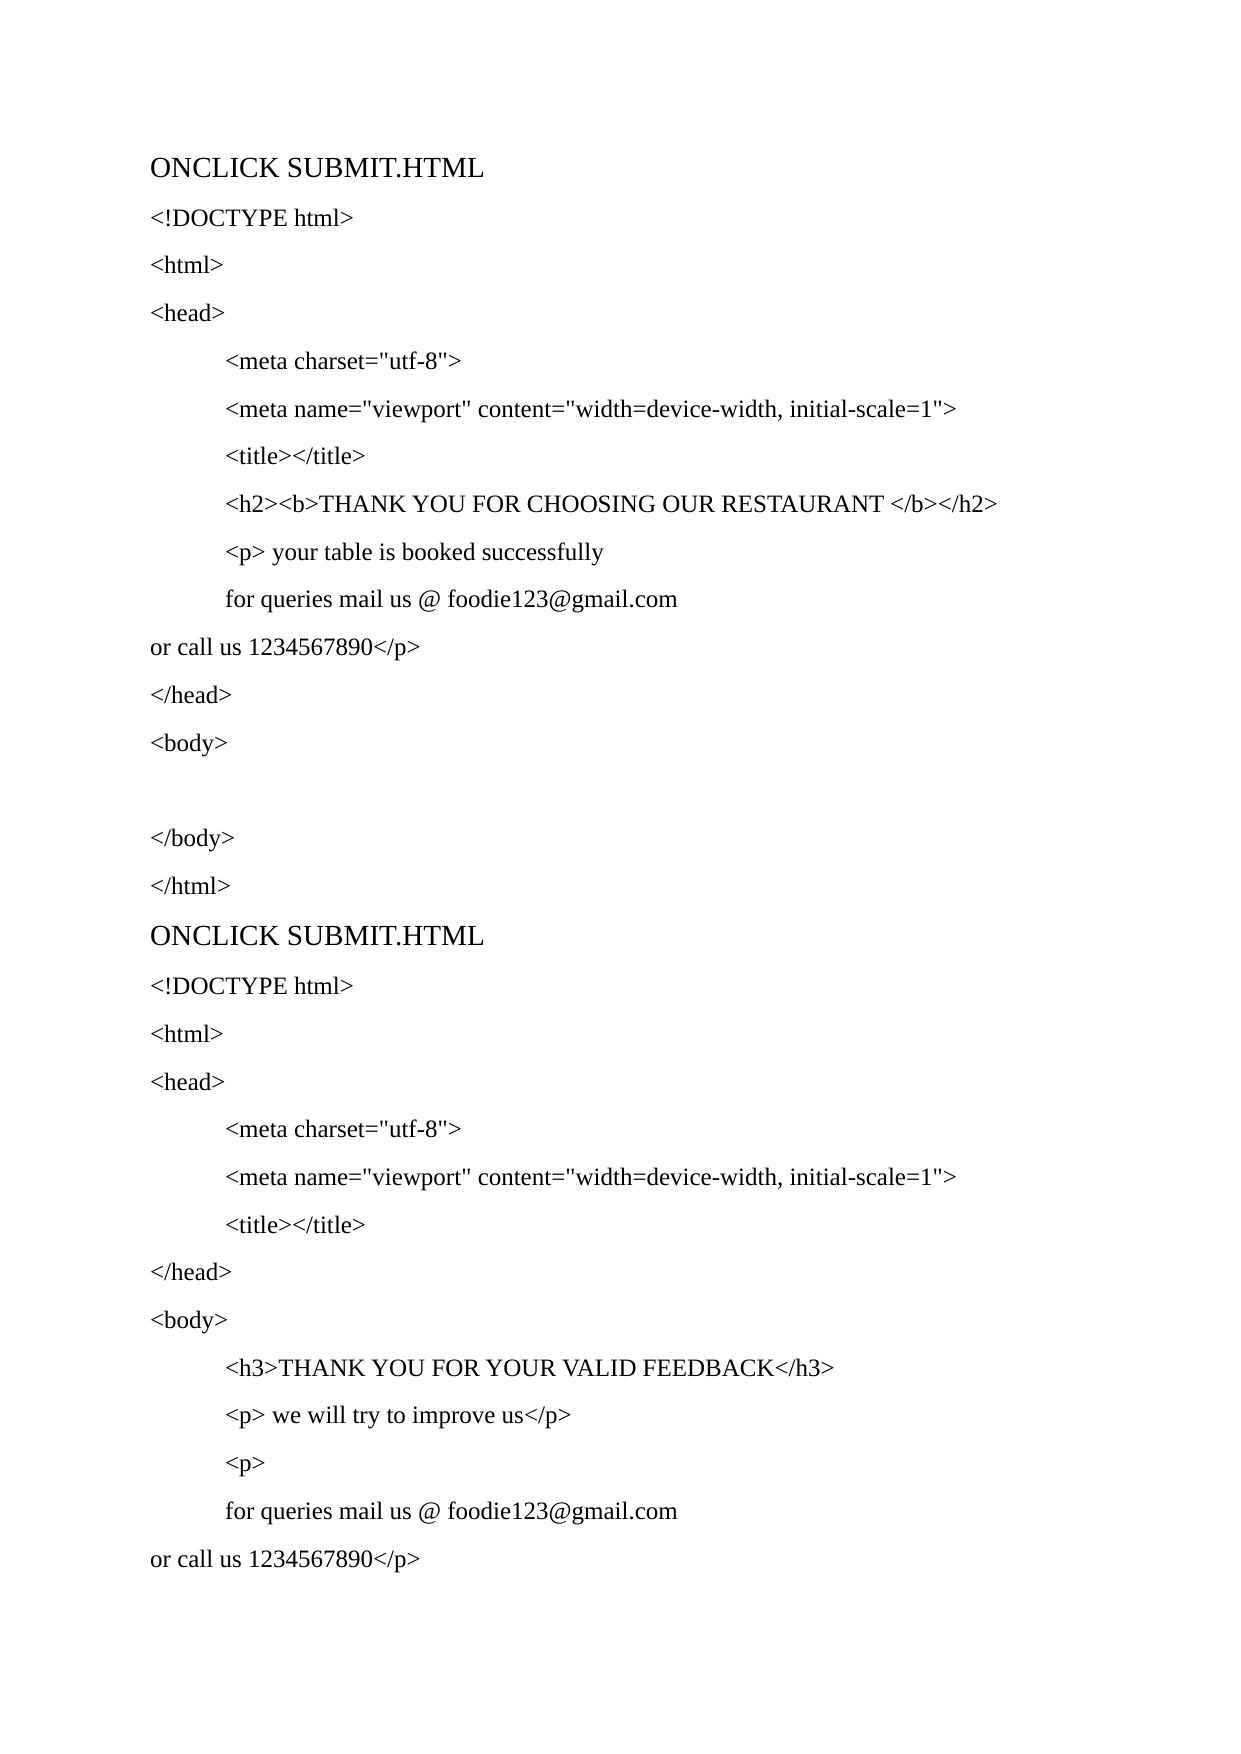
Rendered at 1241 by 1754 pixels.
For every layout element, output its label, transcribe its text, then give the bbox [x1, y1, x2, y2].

text <head> [150, 1067, 1090, 1095]
text <h3>THANK YOU FOR YOUR VALID FEEDBACK</h3> [150, 1353, 1090, 1382]
text <meta charset="utf-8"> [150, 1114, 1090, 1143]
text <h2><b>THANK YOU FOR CHOOSING OUR RESTAURANT </b></h2> [150, 489, 1090, 518]
text <meta name="viewport" content="width=device-width, initial-scale=1"> [150, 394, 1090, 422]
text <meta charset="utf-8"> [150, 346, 1090, 375]
text <p> we will try to improve us</p> [150, 1401, 1090, 1429]
text <body> [150, 728, 1090, 756]
text </head> [150, 1257, 1090, 1286]
text for queries mail us @ foodie123@gmail.com [150, 1496, 1090, 1525]
text ONCLICK SUBMIT.HTML [150, 918, 1090, 952]
text <html> [150, 1019, 1090, 1048]
text or call us 1234567890</p> [150, 1544, 1090, 1572]
text or call us 1234567890</p> [150, 632, 1090, 661]
text <title></title> [150, 441, 1090, 470]
text <head> [150, 298, 1090, 327]
text </body> [150, 823, 1090, 852]
text for queries mail us @ foodie123@gmail.com [150, 584, 1090, 613]
text <!DOCTYPE html> [150, 203, 1090, 232]
text <meta name="viewport" content="width=device-width, initial-scale=1"> [150, 1162, 1090, 1191]
text <body> [150, 1305, 1090, 1334]
text <p> your table is booked successfully [150, 537, 1090, 566]
text ONCLICK SUBMIT.HTML [150, 150, 1090, 183]
text <p> [150, 1448, 1090, 1477]
text <html> [150, 251, 1090, 279]
text <title></title> [150, 1210, 1090, 1238]
text </html> [150, 871, 1090, 899]
text <!DOCTYPE html> [150, 971, 1090, 1000]
text </head> [150, 680, 1090, 709]
